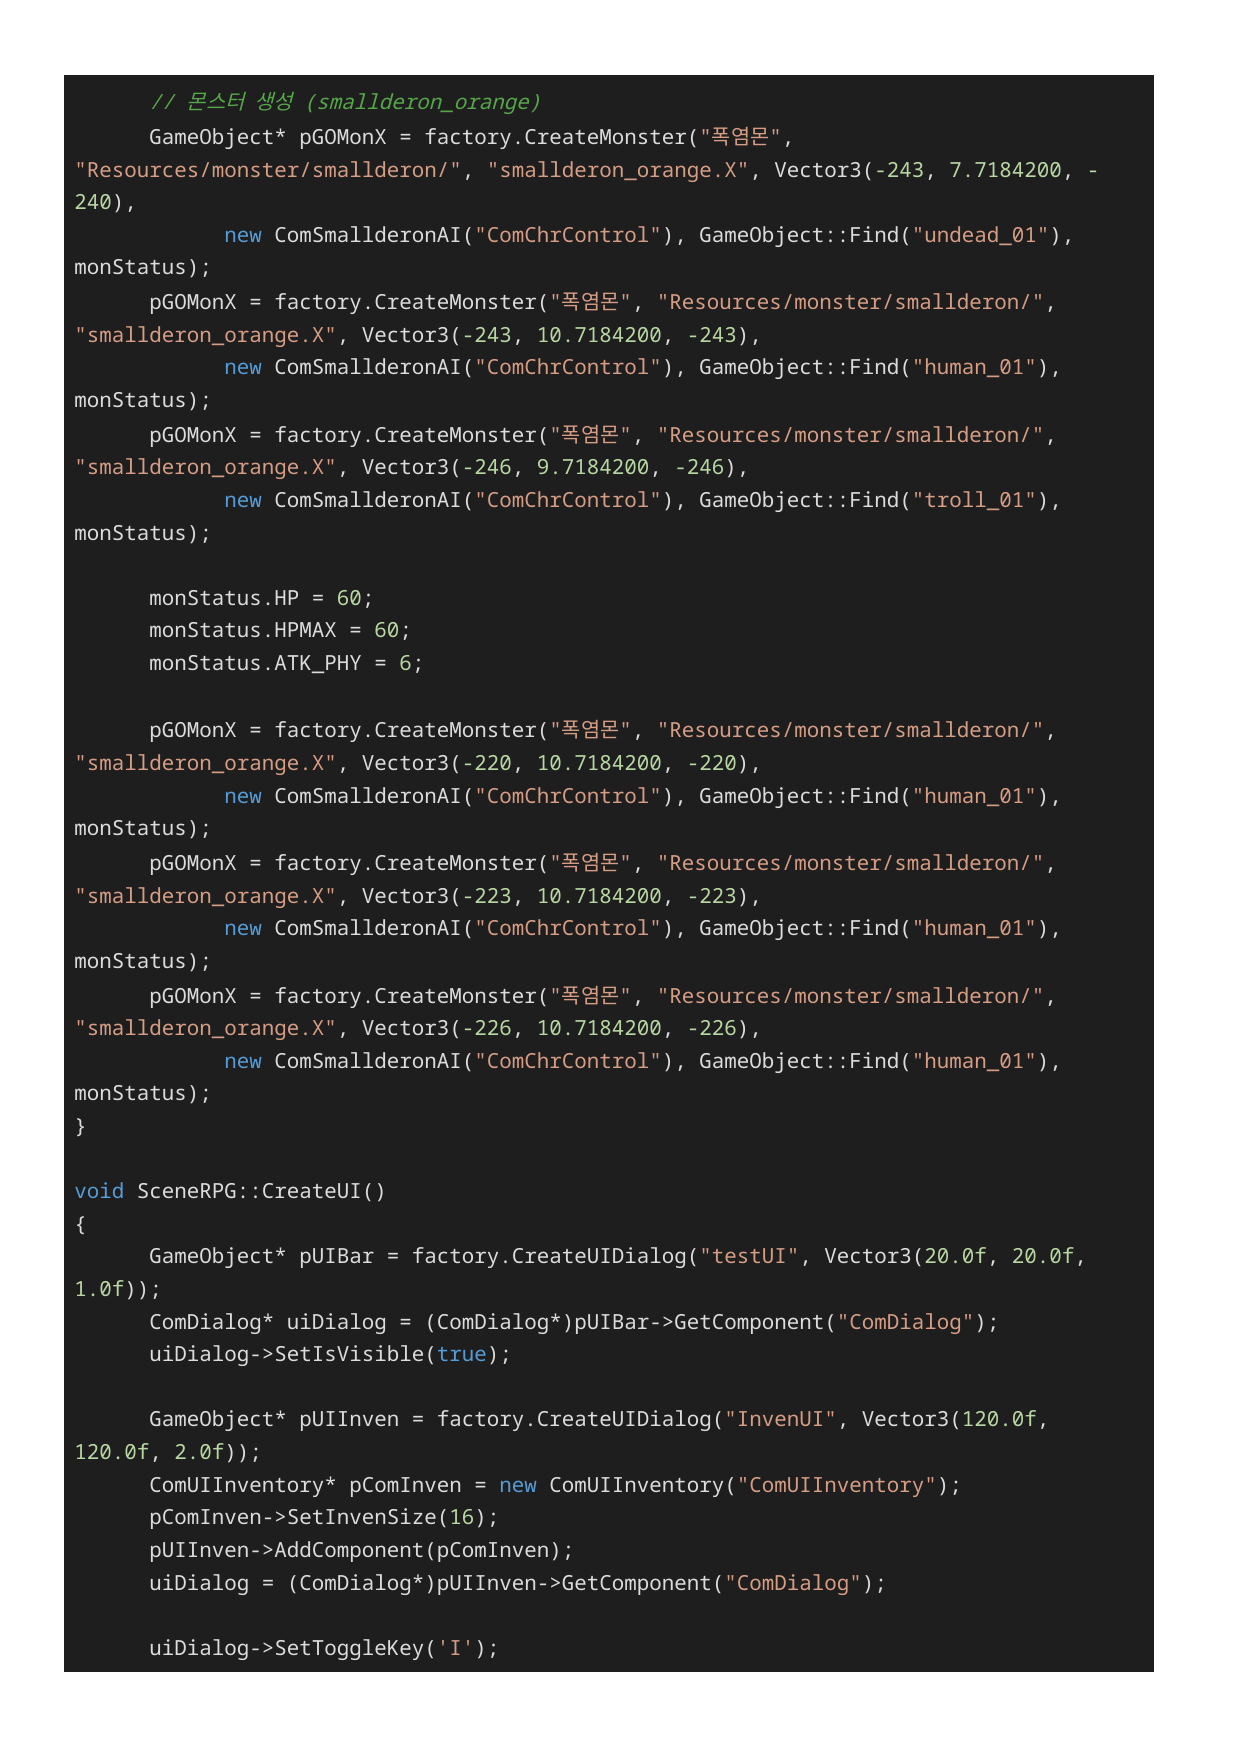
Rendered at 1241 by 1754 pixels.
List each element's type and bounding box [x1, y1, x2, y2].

table_header [64, 75, 1154, 1672]
